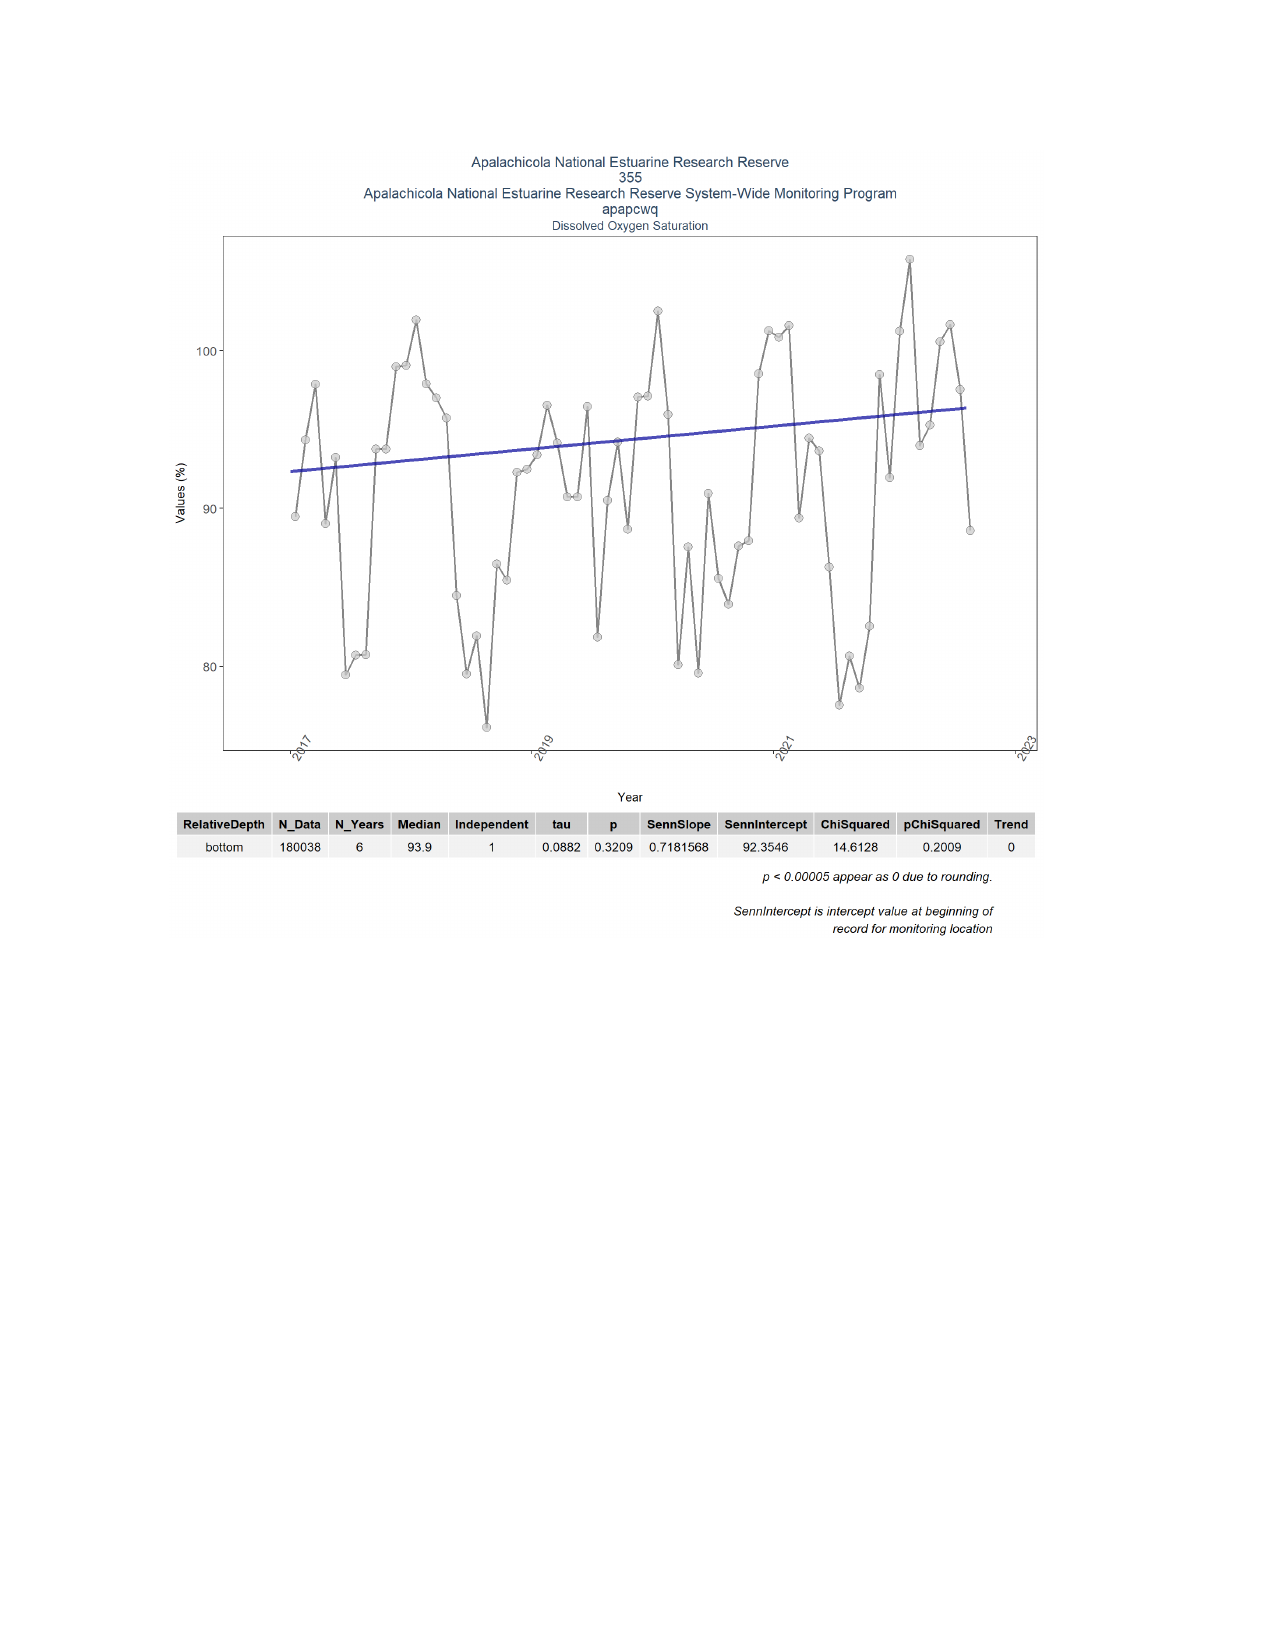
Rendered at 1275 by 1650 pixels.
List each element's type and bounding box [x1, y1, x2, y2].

picture [168, 150, 1044, 938]
